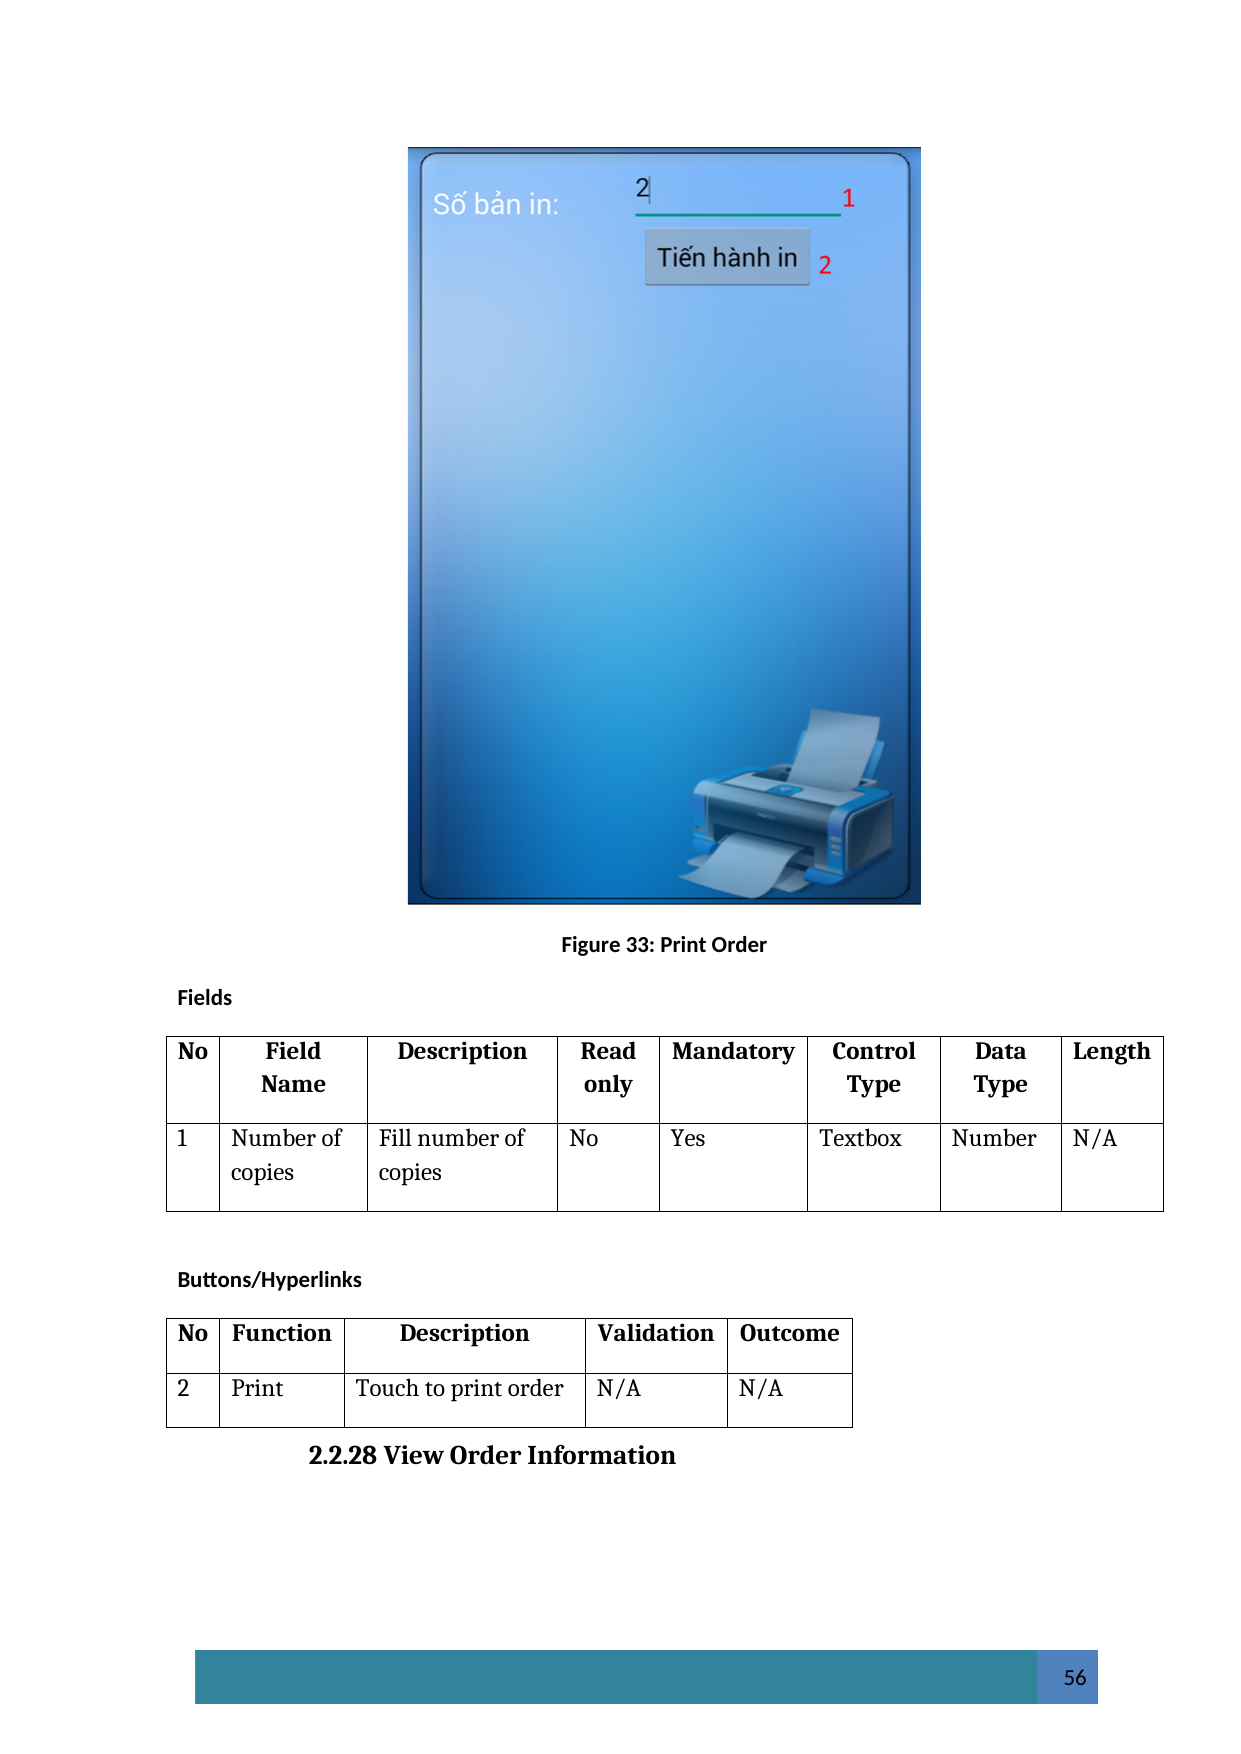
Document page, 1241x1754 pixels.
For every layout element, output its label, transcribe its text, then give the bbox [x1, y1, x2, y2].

text Fields [177, 983, 1151, 1011]
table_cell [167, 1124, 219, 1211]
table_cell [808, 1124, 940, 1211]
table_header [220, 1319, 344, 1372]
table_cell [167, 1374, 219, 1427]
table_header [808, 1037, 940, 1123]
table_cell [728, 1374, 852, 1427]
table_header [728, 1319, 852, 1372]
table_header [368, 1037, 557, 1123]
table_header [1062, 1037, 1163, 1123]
text Buttons/Hyperlinks [177, 1265, 1151, 1293]
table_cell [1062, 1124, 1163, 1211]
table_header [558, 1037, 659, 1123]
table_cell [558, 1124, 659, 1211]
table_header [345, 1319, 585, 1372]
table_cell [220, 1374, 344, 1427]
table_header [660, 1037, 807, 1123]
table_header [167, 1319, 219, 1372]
text Figure 33: Print Order [177, 930, 1151, 958]
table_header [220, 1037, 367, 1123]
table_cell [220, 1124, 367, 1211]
picture [407, 147, 921, 905]
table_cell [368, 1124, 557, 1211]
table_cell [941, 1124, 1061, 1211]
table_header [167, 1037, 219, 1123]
subtitle View Order Information [308, 1440, 1151, 1472]
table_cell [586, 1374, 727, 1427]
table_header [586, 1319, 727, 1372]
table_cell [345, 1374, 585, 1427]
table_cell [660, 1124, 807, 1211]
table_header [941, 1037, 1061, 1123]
